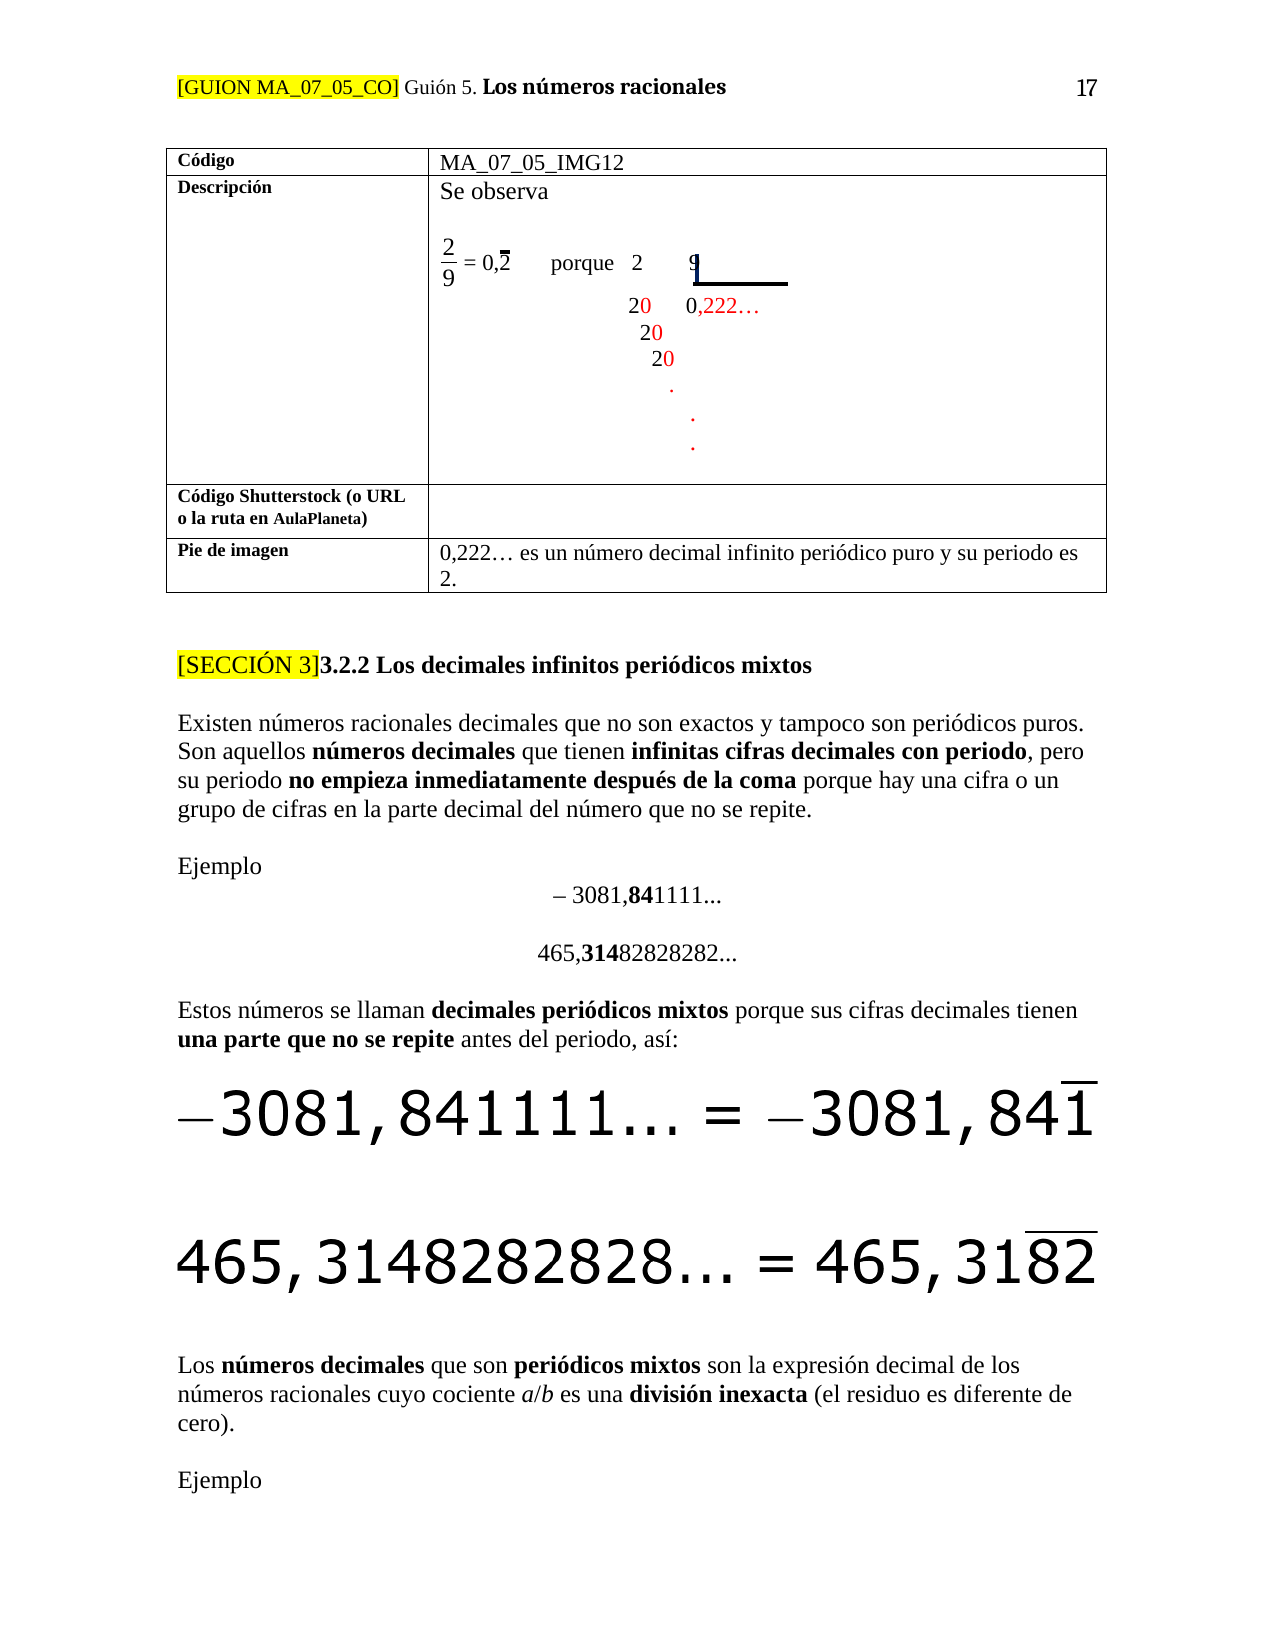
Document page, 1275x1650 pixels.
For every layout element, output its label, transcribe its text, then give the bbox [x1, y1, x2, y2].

picture [177, 1231, 1098, 1293]
text Ejemplo [177, 1465, 1098, 1494]
table_cell [429, 485, 1106, 538]
text Estos números se llaman decimales periódicos mixtos porque sus cifras decimales tienen una parte que no se repite antes del periodo, así: [177, 995, 1098, 1053]
table_cell Pie de imagen [167, 539, 428, 592]
text 465,31482828282... [177, 938, 1098, 966]
table_cell Se observa = 0,2 porque 2 9 20 0,222… 20 20 . . . [429, 176, 1106, 484]
text – 3081,841111... [177, 880, 1098, 909]
table_cell MA_07_05_IMG12 [429, 149, 1106, 175]
table_cell 0,222… es un número decimal infinito periódico puro y su periodo es 2. [429, 539, 1106, 592]
text Los números decimales que son periódicos mixtos son la expresión decimal de los números racionales cuyo cociente a/b es una división inexacta (el residuo es diferente de cero). [177, 1350, 1098, 1437]
table_cell Código Shutterstock (o URL o la ruta en AulaPlaneta) [167, 485, 428, 538]
text Existen números racionales decimales que no son exactos y tampoco son periódicos puros. Son aquellos números decimales que tienen infinitas cifras decimales con periodo, pero su periodo no empieza inmediatamente después de la coma porque hay una cifra o un grupo de cifras en la parte decimal del número que no se repite. [177, 708, 1098, 823]
picture [177, 1081, 1098, 1145]
text [SECCIÓN 3]3.2.2 Los decimales infinitos periódicos mixtos [319, 650, 1098, 679]
text Ejemplo [177, 851, 1098, 880]
table_cell Código [167, 149, 428, 175]
table_cell Descripción [167, 176, 428, 484]
